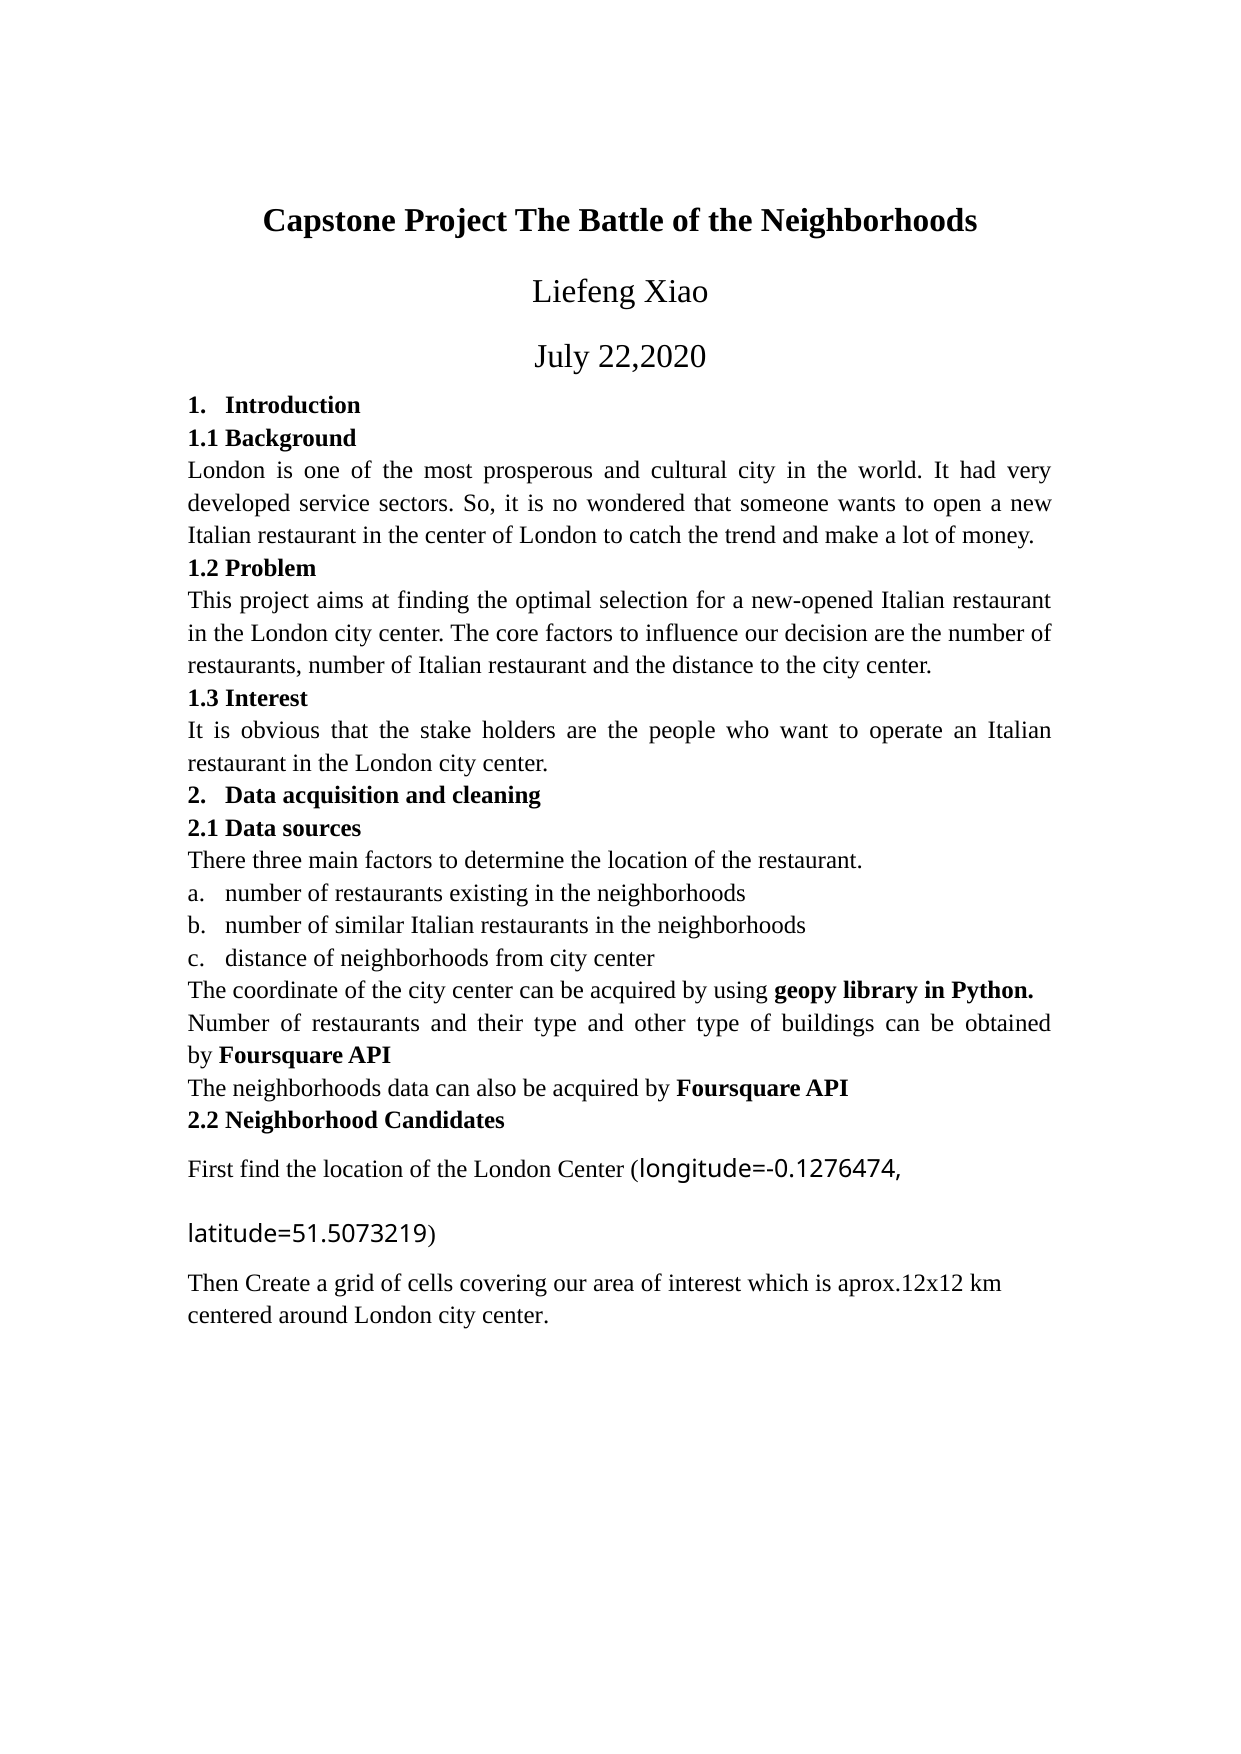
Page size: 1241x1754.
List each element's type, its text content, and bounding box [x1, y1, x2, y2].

text It is obvious that the stake holders are the people who want to operate an Italian restaurant in the London city center. [187, 713, 1053, 778]
text London is one of the most prosperous and cultural city in the world. It had very developed service sectors. So, it is no wondered that someone wants to open a new Italian restaurant in the center of London to catch the trend and make a lot of money. [187, 453, 1053, 551]
list number of similar Italian restaurants in the neighborhoods [187, 908, 1053, 941]
text Liefeng Xiao [187, 258, 1053, 323]
list number of restaurants existing in the neighborhoods [187, 876, 1053, 908]
text Number of restaurants and their type and other type of buildings can be obtained by Foursquare API [187, 1006, 1053, 1071]
title Capstone Project The Battle of the Neighborhoods [187, 187, 1053, 252]
text 2.1 Data sources [187, 811, 1053, 843]
text 1.1 Background [187, 421, 1053, 453]
text First find the location of the London Center (longitude=-0.1276474, latitude=51.5073219) [187, 1136, 1053, 1266]
list distance of neighborhoods from city center [187, 941, 1053, 973]
text 2.2 Neighborhood Candidates [187, 1103, 1053, 1136]
list Problem [187, 551, 1053, 583]
text Then Create a grid of cells covering our area of interest which is aprox.12x12 km centered around London city center. [187, 1266, 1053, 1331]
text There three main factors to determine the location of the restaurant. [187, 843, 1053, 876]
text The coordinate of the city center can be acquired by using geopy library in Python. [187, 973, 1053, 1006]
list Interest [187, 681, 1053, 713]
text The neighborhoods data can also be acquired by Foursquare API [187, 1071, 1053, 1103]
text This project aims at finding the optimal selection for a new-opened Italian restaurant in the London city center. The core factors to influence our decision are the number of restaurants, number of Italian restaurant and the distance to the city center. [187, 583, 1053, 681]
text July 22,2020 [187, 323, 1053, 388]
list Introduction [187, 388, 1053, 421]
list Data acquisition and cleaning [187, 778, 1053, 811]
